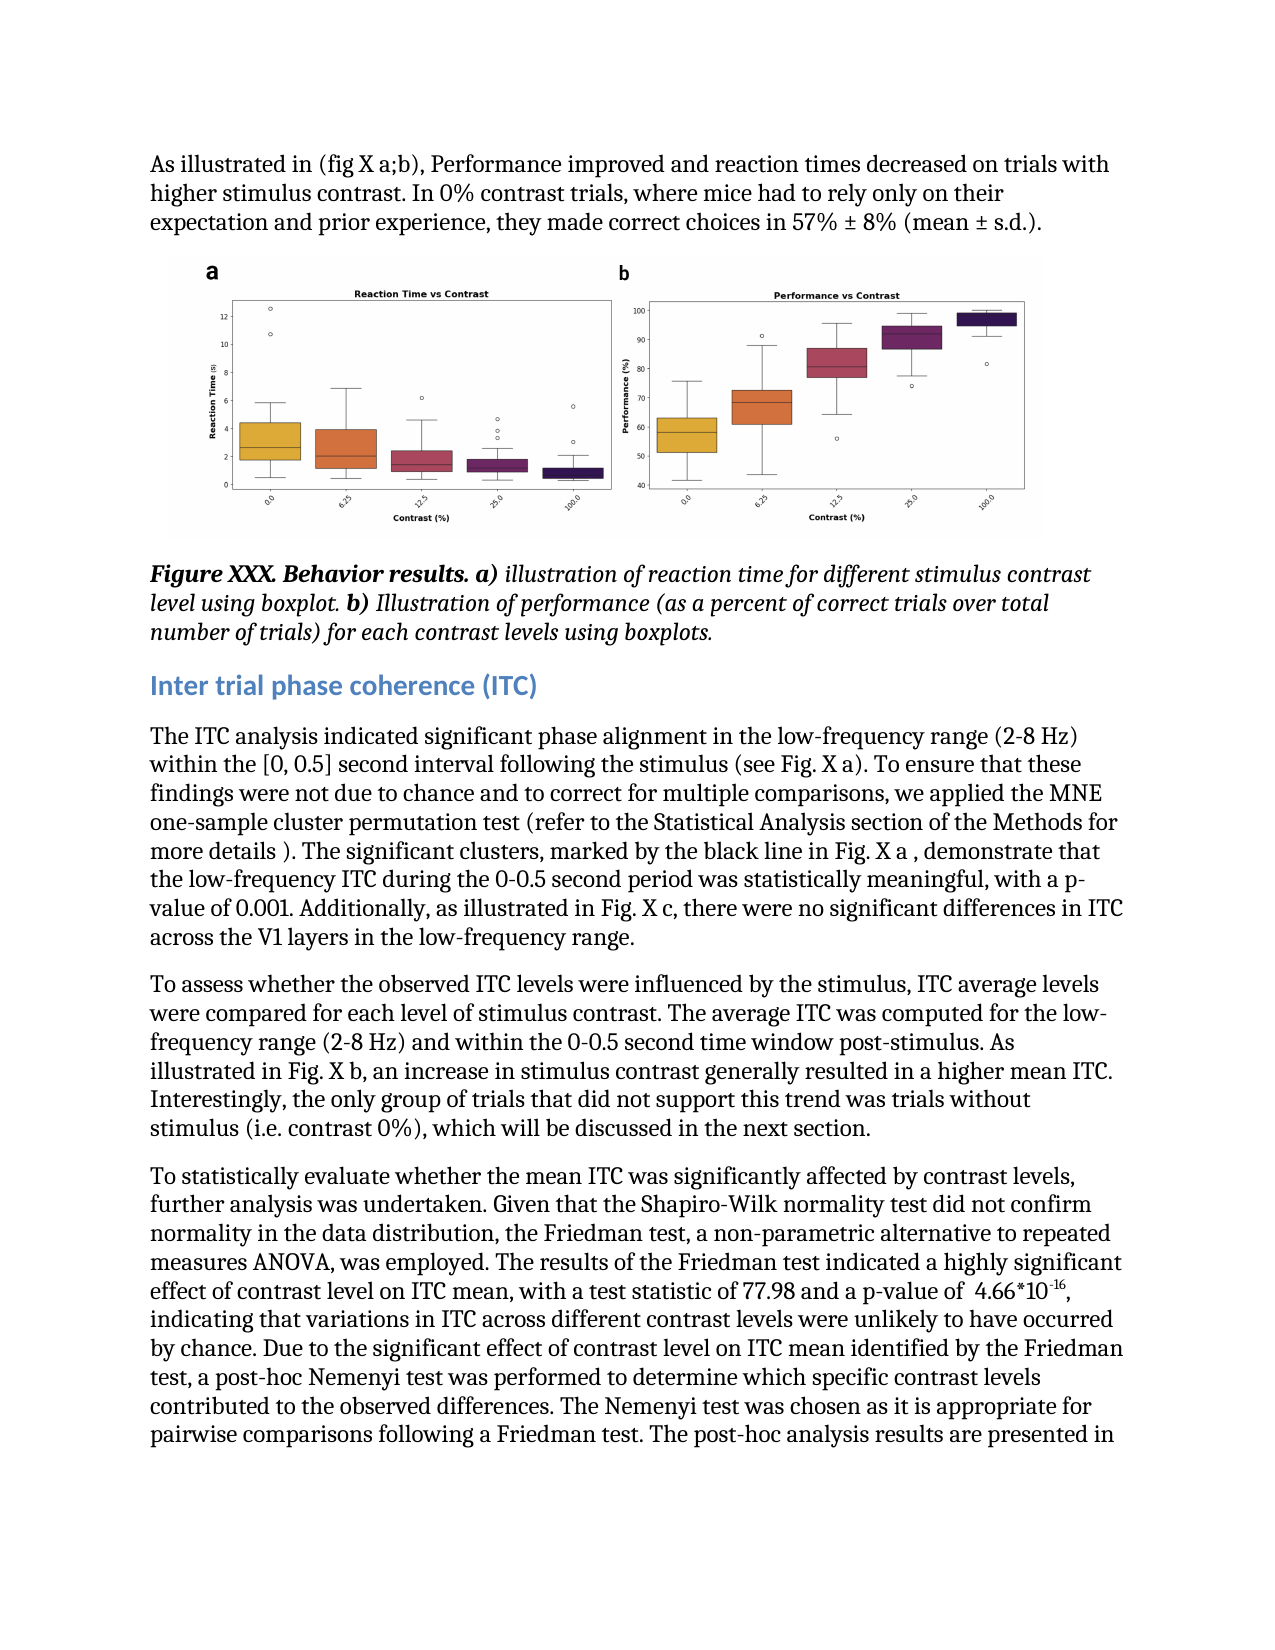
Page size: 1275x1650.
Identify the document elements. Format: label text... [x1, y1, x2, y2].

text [150, 1162, 1125, 1449]
text To assess whether the observed ITC levels were influenced by the stimulus, ITC average levels were compared for each level of stimulus contrast. The average ITC was computed for the low-frequency range (2-8 Hz) and within the 0-0.5 second time window post-stimulus. As illustrated in Fig. X b, an increase in stimulus contrast generally resulted in a higher mean ITC. Interestingly, the only group of trials that did not support this trend was trials without stimulus (i.e. contrast 0%), which will be discussed in the next section. [150, 970, 1125, 1143]
text The ITC analysis indicated significant phase alignment in the low-frequency range (2-8 Hz) within the [0, 0.5] second interval following the stimulus (see Fig. X a). To ensure that these findings were not due to chance and to correct for multiple comparisons, we applied the MNE one-sample cluster permutation test (refer to the Statistical Analysis section of the Methods for more details ). The significant clusters, marked by the black line in Fig. X a , demonstrate that the low-frequency ITC during the 0-0.5 second period was statistically meaningful, with a p-value of 0.001. Additionally, as illustrated in Fig. X c, there were no significant differences in ITC across the V1 layers in the low-frequency range. [150, 722, 1125, 952]
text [150, 150, 1125, 236]
subtitle Inter trial phase coherence (ITC) [150, 667, 1125, 703]
picture [168, 255, 1044, 540]
text Figure XXX. Behavior results. a) illustration of reaction time for different stimulus contrast level using boxplot. b) Illustration of performance (as a percent of correct trials over total number of trials) for each contrast levels using boxplots. [150, 560, 1125, 646]
